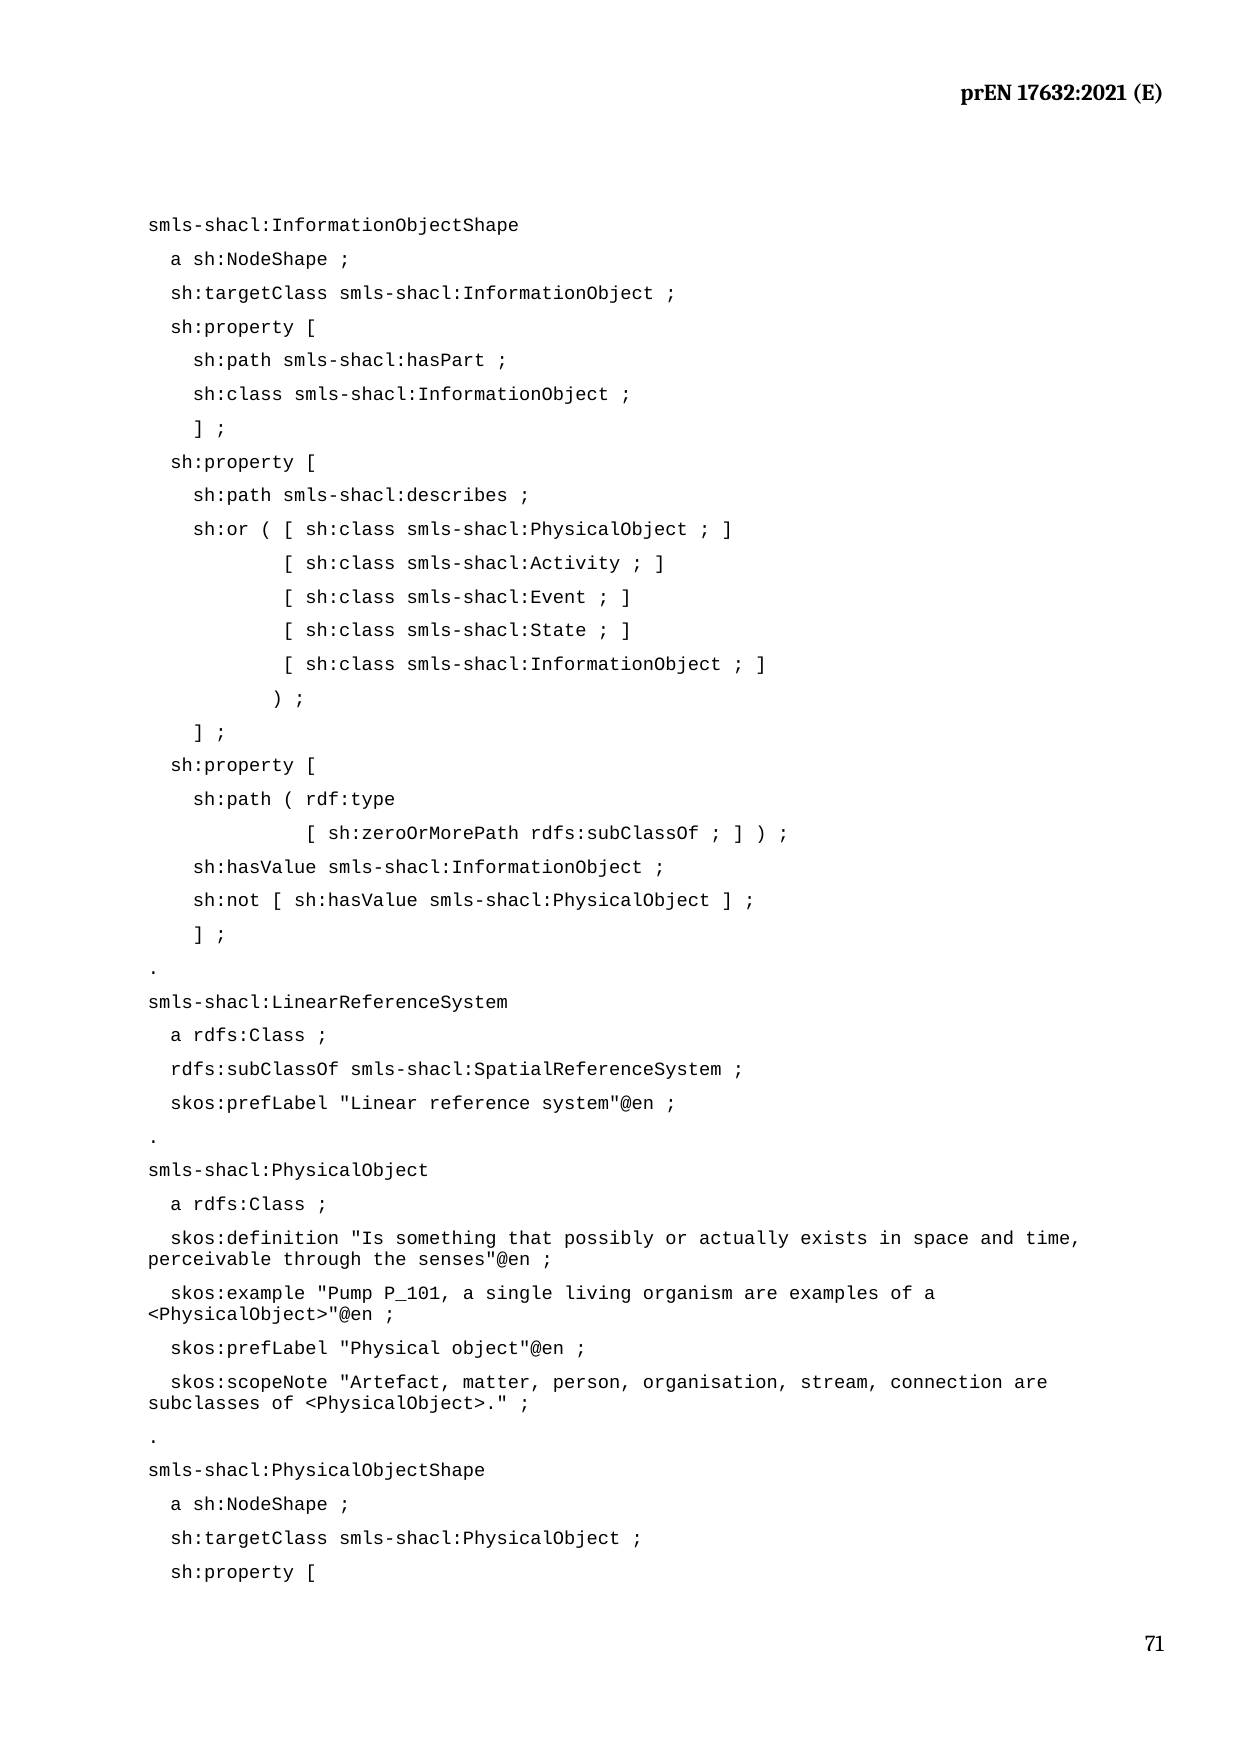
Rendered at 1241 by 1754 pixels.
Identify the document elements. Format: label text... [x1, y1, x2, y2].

text skos:scopeNote "Artefact, matter, person, organisation, stream, connection are subclasses of <PhysicalObject>." ; [148, 1372, 1163, 1415]
text skos:prefLabel "Physical object"@en ; [148, 1339, 1163, 1360]
text ] ; [148, 419, 1163, 440]
text ) ; [148, 689, 1163, 710]
text sh:path smls-shacl:hasPart ; [148, 351, 1163, 372]
text . [148, 959, 1163, 980]
text a rdfs:Class ; [148, 1026, 1163, 1047]
text sh:path ( rdf:type [148, 790, 1163, 811]
text smls-shacl:InformationObjectShape [148, 216, 1163, 237]
text skos:example "Pump P_101, a single living organism are examples of a <PhysicalObject>"@en ; [148, 1284, 1163, 1326]
text [ sh:class smls-shacl:State ; ] [148, 621, 1163, 642]
text . [148, 1427, 1163, 1449]
text ] ; [148, 925, 1163, 946]
text smls-shacl:PhysicalObject [148, 1161, 1163, 1182]
text a rdfs:Class ; [148, 1195, 1163, 1216]
text [ sh:class smls-shacl:Activity ; ] [148, 554, 1163, 575]
text sh:property [ [148, 452, 1163, 474]
text rdfs:subClassOf smls-shacl:SpatialReferenceSystem ; [148, 1060, 1163, 1081]
text smls-shacl:LinearReferenceSystem [148, 992, 1163, 1014]
text smls-shacl:PhysicalObjectShape [148, 1461, 1163, 1482]
text a sh:NodeShape ; [148, 1495, 1163, 1516]
text . [148, 1127, 1163, 1149]
text skos:definition "Is something that possibly or actually exists in space and time, perceivable through the senses"@en ; [148, 1229, 1163, 1271]
text a sh:NodeShape ; [148, 250, 1163, 271]
text sh:not [ sh:hasValue smls-shacl:PhysicalObject ] ; [148, 891, 1163, 912]
text ] ; [148, 722, 1163, 744]
text sh:property [ [148, 756, 1163, 777]
text sh:targetClass smls-shacl:PhysicalObject ; [148, 1529, 1163, 1550]
text sh:targetClass smls-shacl:InformationObject ; [148, 284, 1163, 305]
text sh:property [ [148, 1562, 1163, 1584]
text sh:class smls-shacl:InformationObject ; [148, 385, 1163, 406]
text sh:or ( [ sh:class smls-shacl:PhysicalObject ; ] [148, 520, 1163, 541]
text [ sh:class smls-shacl:InformationObject ; ] [148, 655, 1163, 676]
text sh:property [ [148, 317, 1163, 339]
text skos:prefLabel "Linear reference system"@en ; [148, 1094, 1163, 1115]
text [ sh:zeroOrMorePath rdfs:subClassOf ; ] ) ; [148, 824, 1163, 845]
text [ sh:class smls-shacl:Event ; ] [148, 587, 1163, 609]
text sh:hasValue smls-shacl:InformationObject ; [148, 857, 1163, 879]
text sh:path smls-shacl:describes ; [148, 486, 1163, 507]
